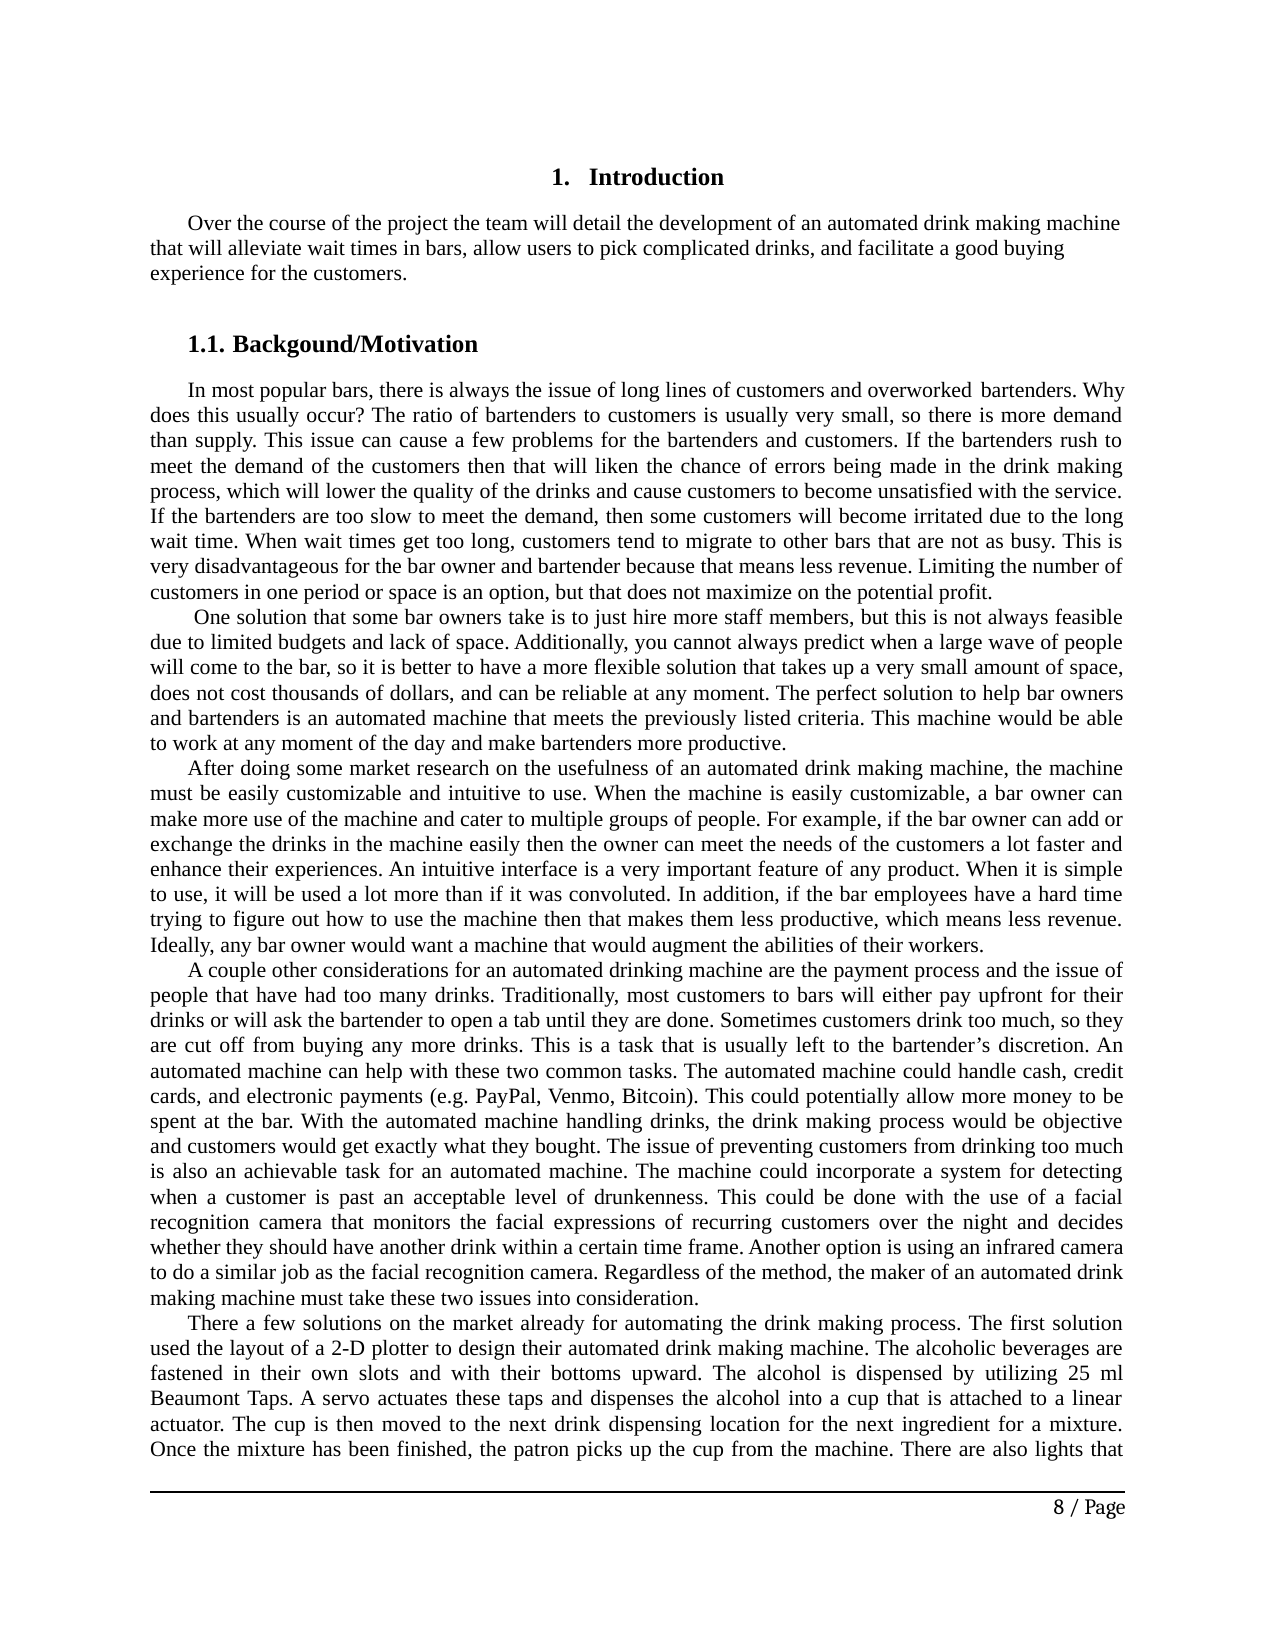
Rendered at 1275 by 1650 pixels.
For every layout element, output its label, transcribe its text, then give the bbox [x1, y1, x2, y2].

list Backgound/Motivation [187, 329, 1125, 358]
text A couple other considerations for an automated drinking machine are the payment process and the issue of people that have had too many drinks. Traditionally, most customers to bars will either pay upfront for their drinks or will ask the bartender to open a tab until they are done. Sometimes customers drink too much, so they are cut off from buying any more drinks. This is a task that is usually left to the bartender’s discretion. An automated machine can help with these two common tasks. The automated machine could handle cash, credit cards, and electronic payments (e.g. PayPal, Venmo, Bitcoin). This could potentially allow more money to be spent at the bar. With the automated machine handling drinks, the drink making process would be objective and customers would get exactly what they bought. The issue of preventing customers from drinking too much is also an achievable task for an automated machine. The machine could incorporate a system for detecting when a customer is past an acceptable level of drunkenness. This could be done with the use of a facial recognition camera that monitors the facial expressions of recurring customers over the night and decides whether they should have another drink within a certain time frame. Another option is using an infrared camera to do a similar job as the facial recognition camera. Regardless of the method, the maker of an automated drink making machine must take these two issues into consideration. [150, 957, 1125, 1310]
text One solution that some bar owners take is to just hire more staff members, but this is not always feasible due to limited budgets and lack of space. Additionally, you cannot always predict when a large wave of people will come to the bar, so it is better to have a more flexible solution that takes up a very small amount of space, does not cost thousands of dollars, and can be reliable at any moment. The perfect solution to help bar owners and bartenders is an automated machine that meets the previously listed criteria. This machine would be able to work at any moment of the day and make bartenders more productive. [150, 604, 1125, 755]
text In most popular bars, there is always the issue of long lines of customers and overworked bartenders. Why does this usually occur? The ratio of bartenders to customers is usually very small, so there is more demand than supply. This issue can cause a few problems for the bartenders and customers. If the bartenders rush to meet the demand of the customers then that will liken the chance of errors being made in the drink making process, which will lower the quality of the drinks and cause customers to become unsatisfied with the service. If the bartenders are too slow to meet the demand, then some customers will become irritated due to the long wait time. When wait times get too long, customers tend to migrate to other bars that are not as busy. This is very disadvantageous for the bar owner and bartender because that means less revenue. Limiting the number of customers in one period or space is an option, but that does not maximize on the potential profit. [150, 377, 1125, 604]
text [150, 1310, 1125, 1461]
list Introduction [150, 162, 1125, 191]
text Over the course of the project the team will detail the development of an automated drink making machine that will alleviate wait times in bars, allow users to pick complicated drinks, and facilitate a good buying experience for the customers. [150, 210, 1125, 286]
text After doing some market research on the usefulness of an automated drink making machine, the machine must be easily customizable and intuitive to use. When the machine is easily customizable, a bar owner can make more use of the machine and cater to multiple groups of people. For example, if the bar owner can add or exchange the drinks in the machine easily then the owner can meet the needs of the customers a lot faster and enhance their experiences. An intuitive interface is a very important feature of any product. When it is simple to use, it will be used a lot more than if it was convoluted. In addition, if the bar employees have a hard time trying to figure out how to use the machine then that makes them less productive, which means less revenue. Ideally, any bar owner would want a machine that would augment the abilities of their workers. [150, 755, 1125, 957]
